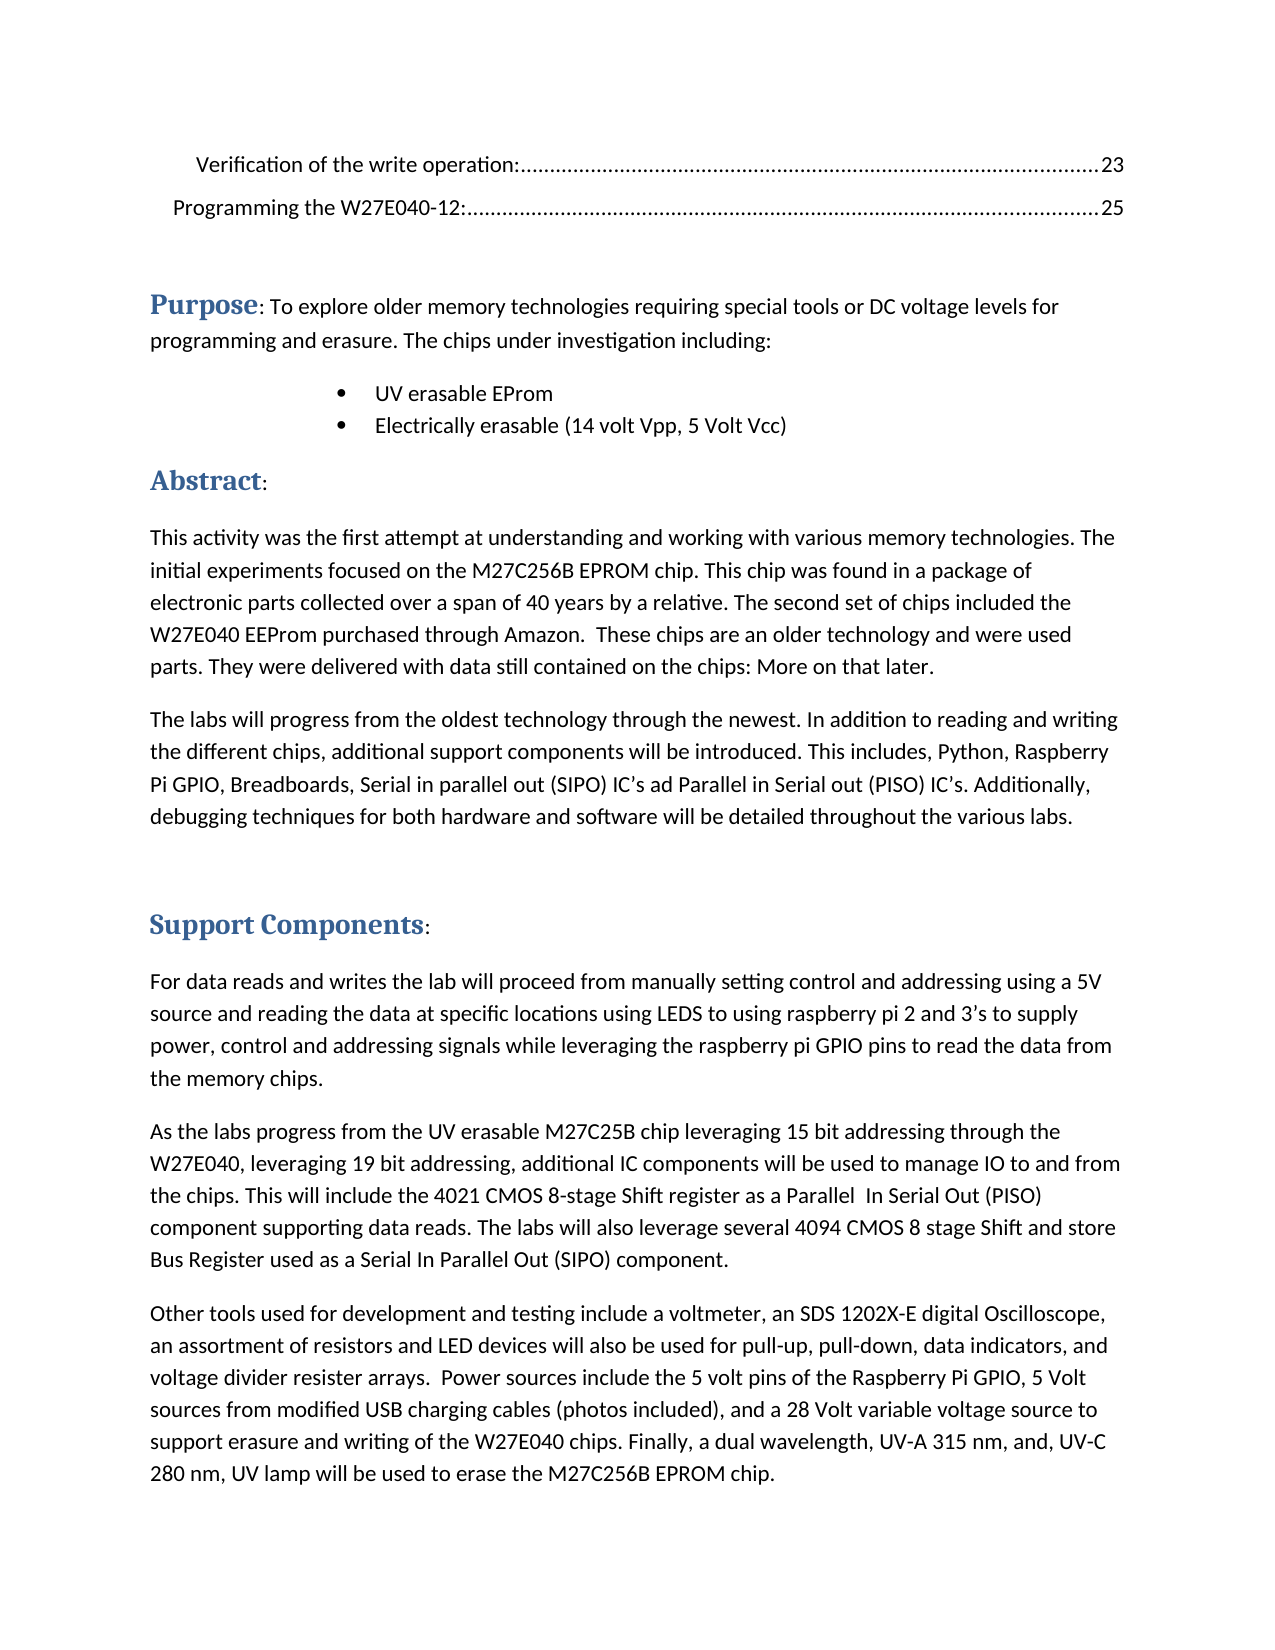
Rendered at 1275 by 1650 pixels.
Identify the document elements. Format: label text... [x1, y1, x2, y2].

text Support Components: [150, 908, 1125, 941]
list Electrically erasable (14 volt Vpp, 5 Volt Vcc) [337, 411, 1125, 439]
text Abstract: [150, 464, 1125, 498]
text The labs will progress from the oldest technology through the newest. In addition to reading and writing the different chips, additional support components will be introduced. This includes, Python, Raspberry Pi GPIO, Breadboards, Serial in parallel out (SIPO) IC’s ad Parallel in Serial out (PISO) IC’s. Additionally, debugging techniques for both hardware and software will be detailed throughout the various labs. [150, 705, 1125, 830]
text As the labs progress from the UV erasable M27C25B chip leveraging 15 bit addressing through the W27E040, leveraging 19 bit addressing, additional IC components will be used to manage IO to and from the chips. This will include the 4021 CMOS 8-stage Shift register as a Parallel In Serial Out (PISO) component supporting data reads. The labs will also leverage several 4094 CMOS 8 stage Shift and store Bus Register used as a Serial In Parallel Out (SIPO) component. [150, 1117, 1125, 1274]
list UV erasable EProm [337, 379, 1125, 407]
text For data reads and writes the lab will proceed from manually setting control and addressing using a 5V source and reading the data at specific locations using LEDS to using raspberry pi 2 and 3’s to supply power, control and addressing signals while leveraging the raspberry pi GPIO pins to read the data from the memory chips. [150, 967, 1125, 1092]
text This activity was the first attempt at understanding and working with various memory technologies. The initial experiments focused on the M27C256B EPROM chip. This chip was found in a package of electronic parts collected over a span of 40 years by a relative. The second set of chips included the W27E040 EEProm purchased through Amazon. These chips are an older technology and were used parts. They were delivered with data still contained on the chips: More on that later. [150, 523, 1125, 680]
text Purpose: To explore older memory technologies requiring special tools or DC voltage levels for programming and erasure. The chips under investigation including: [150, 288, 1125, 354]
text Other tools used for development and testing include a voltmeter, an SDS 1202X-E digital Oscilloscope, an assortment of resistors and LED devices will also be used for pull-up, pull-down, data indicators, and voltage divider resister arrays. Power sources include the 5 volt pins of the Raspberry Pi GPIO, 5 Volt sources from modified USB charging cables (photos included), and a 28 Volt variable voltage source to support erasure and writing of the W27E040 chips. Finally, a dual wavelength, UV-A 315 nm, and, UV-C 280 nm, UV lamp will be used to erase the M27C256B EPROM chip. [150, 1299, 1125, 1488]
